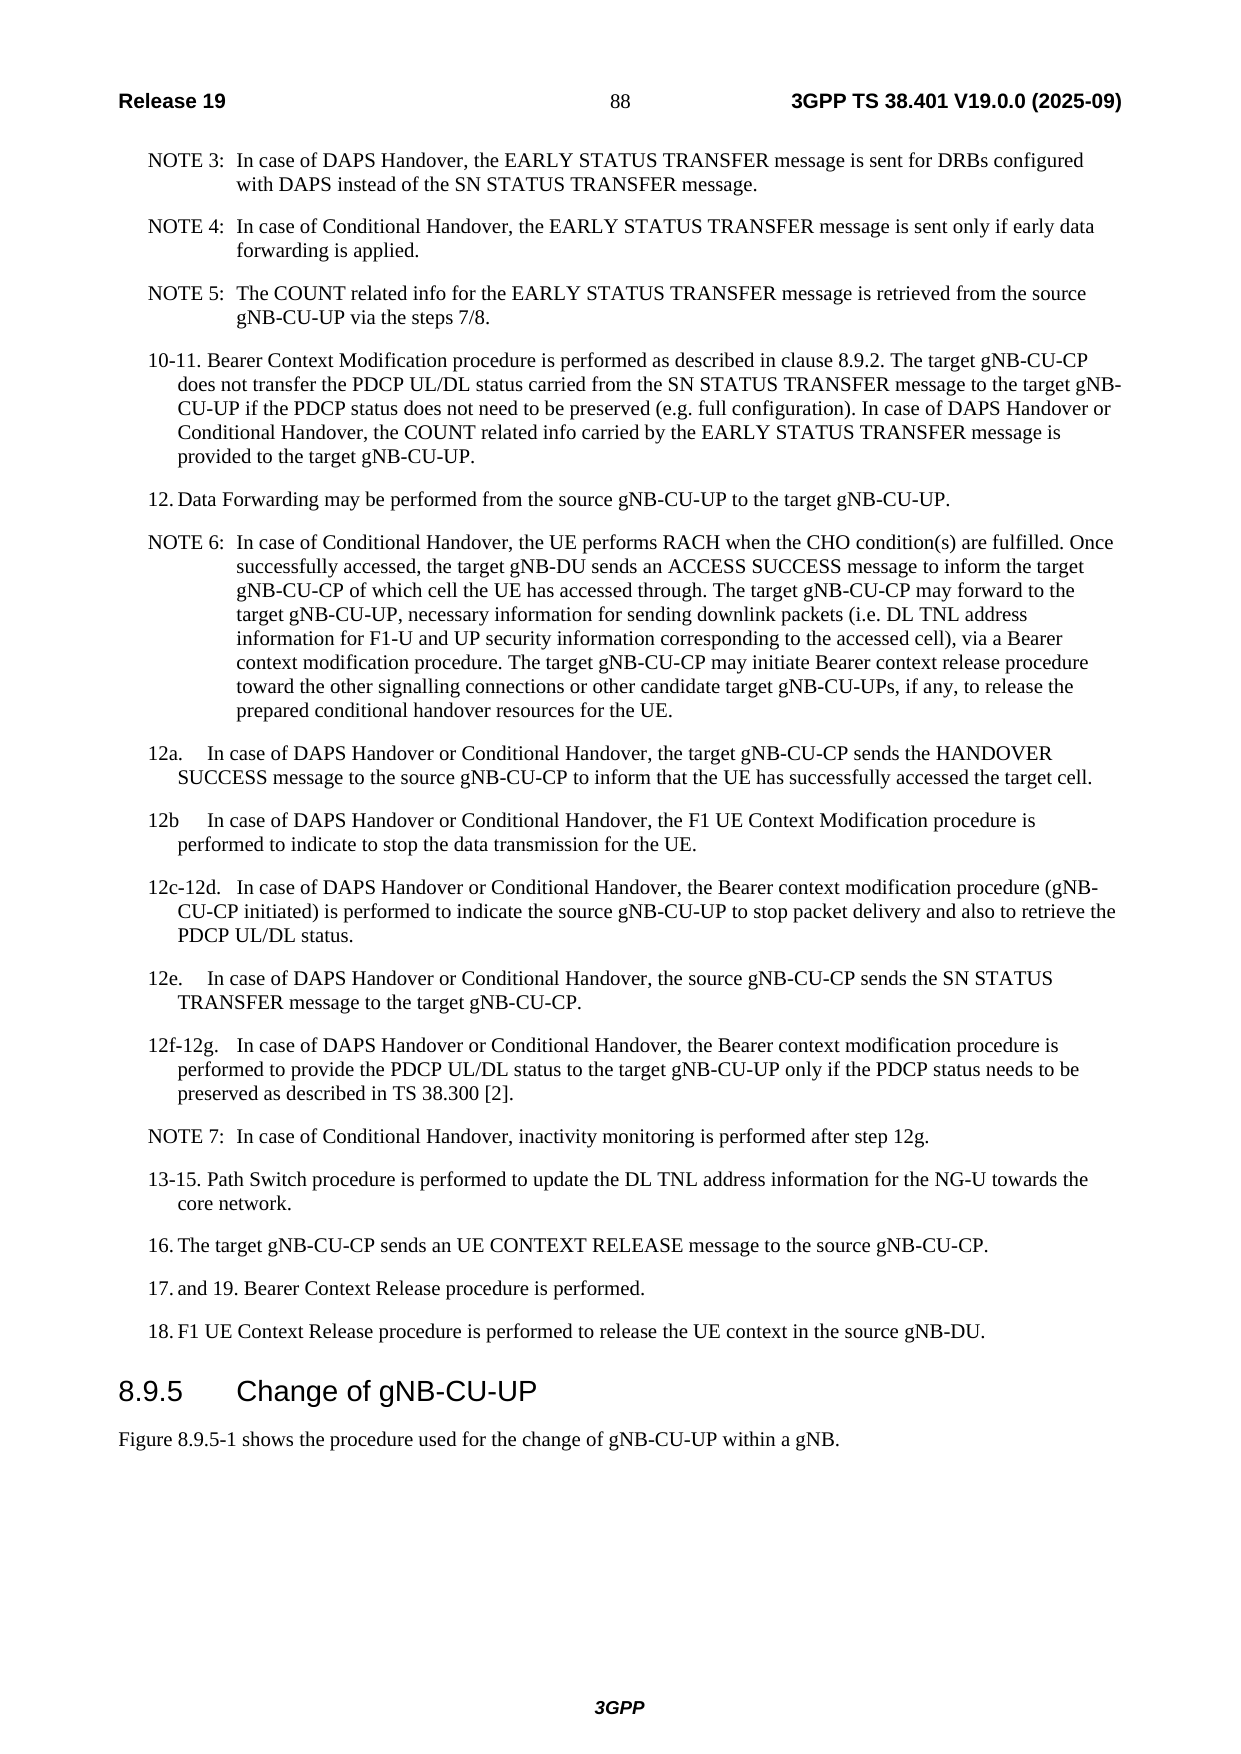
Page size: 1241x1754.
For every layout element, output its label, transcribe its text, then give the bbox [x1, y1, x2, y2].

text 12e. In case of DAPS Handover or Conditional Handover, the source gNB-CU-CP sends the SN STATUS TRANSFER message to the target gNB-CU-CP. [148, 966, 1122, 1014]
text NOTE 6: In case of Conditional Handover, the UE performs RACH when the CHO condition(s) are fulfilled. Once successfully accessed, the target gNB-DU sends an ACCESS SUCCESS message to inform the target gNB-CU-CP of which cell the UE has accessed through. The target gNB-CU-CP may forward to the target gNB-CU-UP, necessary information for sending downlink packets (i.e. DL TNL address information for F1-U and UP security information corresponding to the accessed cell), via a Bearer context modification procedure. The target gNB-CU-CP may initiate Bearer context release procedure toward the other signalling connections or other candidate target gNB-CU-UPs, if any, to release the prepared conditional handover resources for the UE. [148, 530, 1122, 722]
subtitle 8.9.5 Change of gNB-CU-UP [118, 1374, 1122, 1408]
text 18. F1 UE Context Release procedure is performed to release the UE context in the source gNB-DU. [148, 1319, 1122, 1343]
text NOTE 3: In case of DAPS Handover, the EARLY STATUS TRANSFER message is sent for DRBs configured with DAPS instead of the SN STATUS TRANSFER message. [148, 147, 1122, 196]
text 12. Data Forwarding may be performed from the source gNB-CU-UP to the target gNB-CU-UP. [148, 487, 1122, 511]
text Figure 8.9.5-1 shows the procedure used for the change of gNB-CU-UP within a gNB. [118, 1427, 1122, 1451]
text 12b In case of DAPS Handover or Conditional Handover, the F1 UE Context Modification procedure is performed to indicate to stop the data transmission for the UE. [148, 808, 1122, 856]
text 10-11. Bearer Context Modification procedure is performed as described in clause 8.9.2. The target gNB-CU-CP does not transfer the PDCP UL/DL status carried from the SN STATUS TRANSFER message to the target gNB-CU-UP if the PDCP status does not need to be preserved (e.g. full configuration). In case of DAPS Handover or Conditional Handover, the COUNT related info carried by the EARLY STATUS TRANSFER message is provided to the target gNB-CU-UP. [148, 348, 1122, 468]
text NOTE 4: In case of Conditional Handover, the EARLY STATUS TRANSFER message is sent only if early data forwarding is applied. [148, 214, 1122, 262]
text NOTE 7: In case of Conditional Handover, inactivity monitoring is performed after step 12g. [148, 1124, 1122, 1148]
text 13-15. Path Switch procedure is performed to update the DL TNL address information for the NG-U towards the core network. [148, 1167, 1122, 1215]
text 16. The target gNB-CU-CP sends an UE CONTEXT RELEASE message to the source gNB-CU-CP. [148, 1233, 1122, 1257]
text NOTE 5: The COUNT related info for the EARLY STATUS TRANSFER message is retrieved from the source gNB-CU-UP via the steps 7/8. [148, 281, 1122, 329]
text 12f-12g. In case of DAPS Handover or Conditional Handover, the Bearer context modification procedure is performed to provide the PDCP UL/DL status to the target gNB-CU-UP only if the PDCP status needs to be preserved as described in TS 38.300 [2]. [148, 1033, 1122, 1105]
text 12a. In case of DAPS Handover or Conditional Handover, the target gNB-CU-CP sends the HANDOVER SUCCESS message to the source gNB-CU-CP to inform that the UE has successfully accessed the target cell. [148, 741, 1122, 789]
text 17. and 19. Bearer Context Release procedure is performed. [148, 1276, 1122, 1300]
text 12c-12d. In case of DAPS Handover or Conditional Handover, the Bearer context modification procedure (gNB-CU-CP initiated) is performed to indicate the source gNB-CU-UP to stop packet delivery and also to retrieve the PDCP UL/DL status. [148, 875, 1122, 947]
